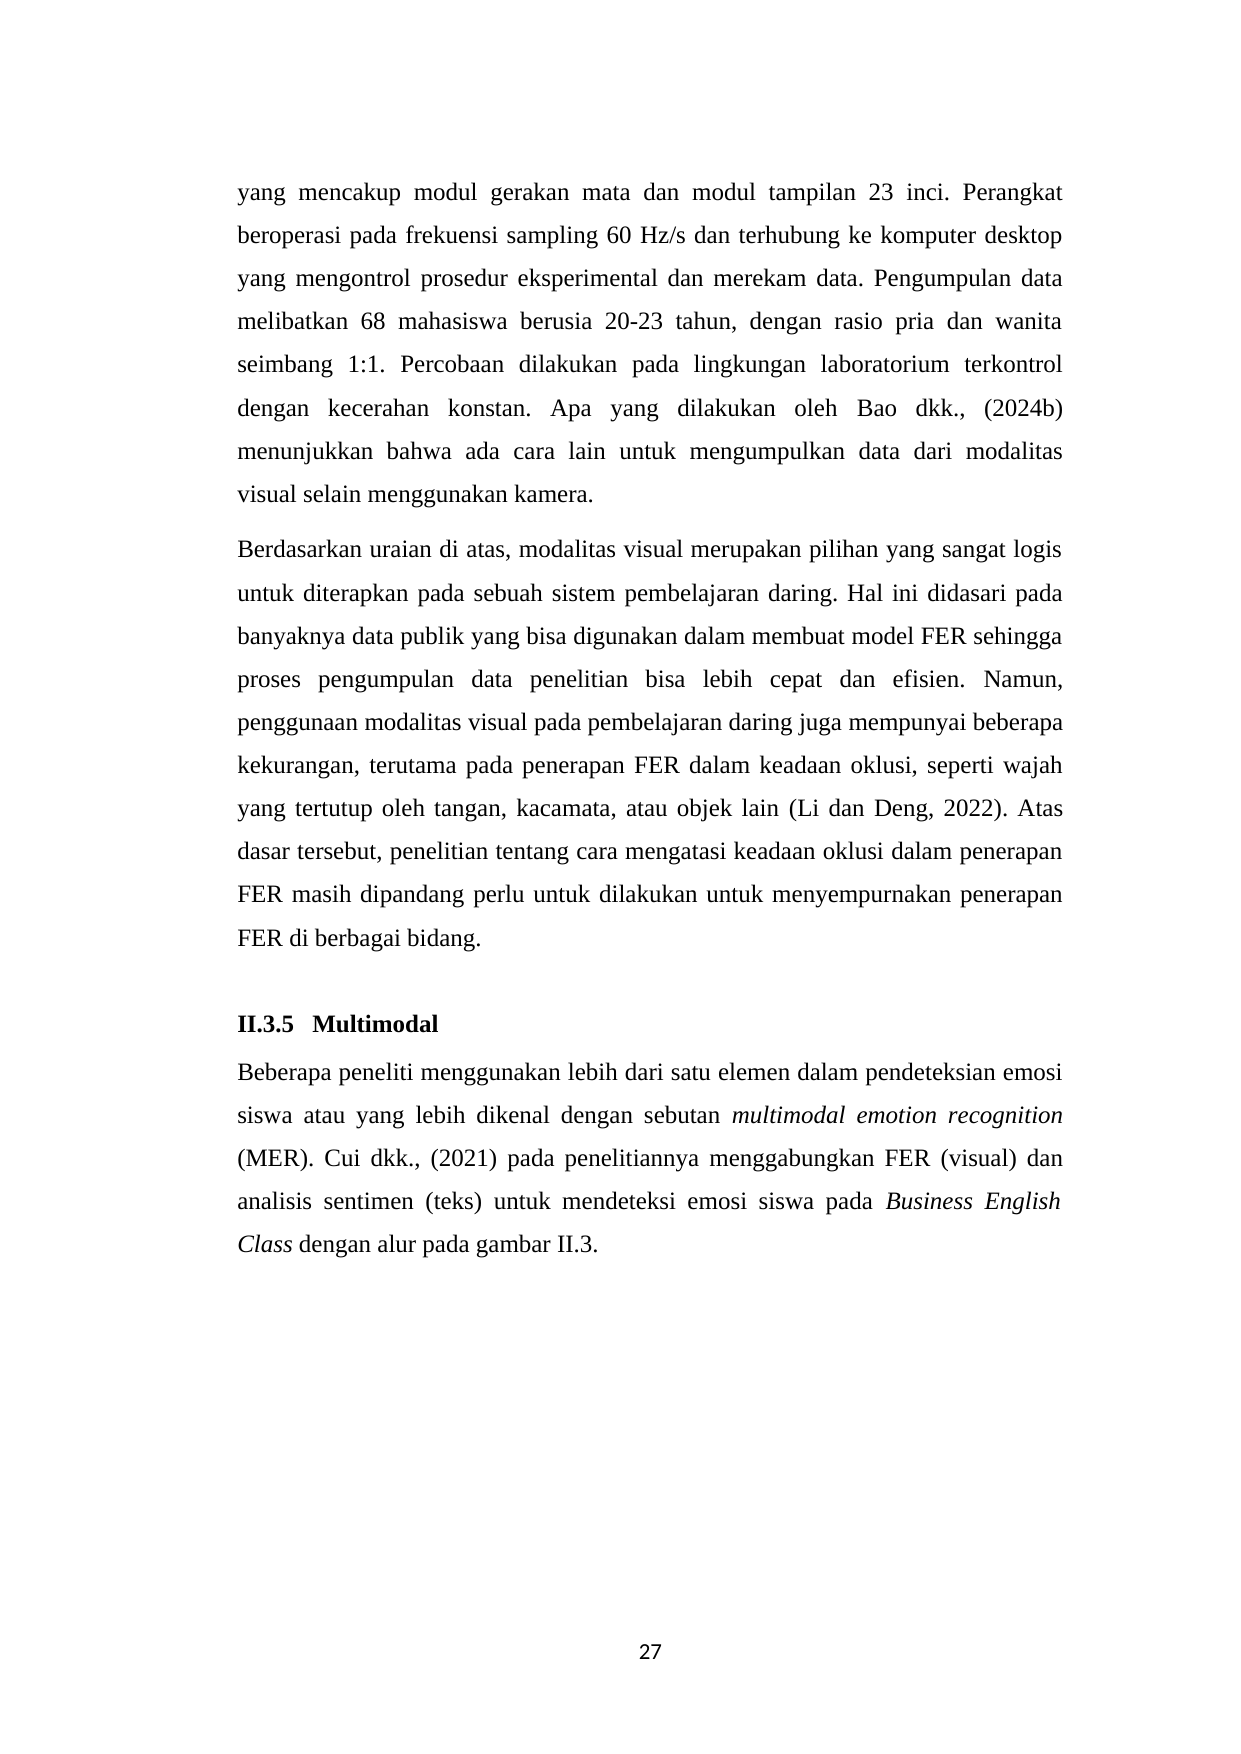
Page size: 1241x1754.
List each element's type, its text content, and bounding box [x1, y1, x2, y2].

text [237, 177, 1063, 508]
list Multimodal [237, 1009, 1063, 1038]
text Berdasarkan uraian di atas, modalitas visual merupakan pilihan yang sangat logis untuk diterapkan pada sebuah sistem pembelajaran daring. Hal ini didasari pada banyaknya data publik yang bisa digunakan dalam membuat model FER sehingga proses pengumpulan data penelitian bisa lebih cepat dan efisien. Namun, penggunaan modalitas visual pada pembelajaran daring juga mempunyai beberapa kekurangan, terutama pada penerapan FER dalam keadaan oklusi, seperti wajah yang tertutup oleh tangan, kacamata, atau objek lain (Li dan Deng, 2022). Atas dasar tersebut, penelitian tentang cara mengatasi keadaan oklusi dalam penerapan FER masih dipandang perlu untuk dilakukan untuk menyempurnakan penerapan FER di berbagai bidang. [237, 534, 1063, 951]
text Beberapa peneliti menggunakan lebih dari satu elemen dalam pendeteksian emosi siswa atau yang lebih dikenal dengan sebutan multimodal emotion recognition (MER). Cui dkk., (2021) pada penelitiannya menggabungkan FER (visual) dan analisis sentimen (teks) untuk mendeteksi emosi siswa pada Business English Class dengan alur pada gambar II.3. [237, 1057, 1063, 1258]
